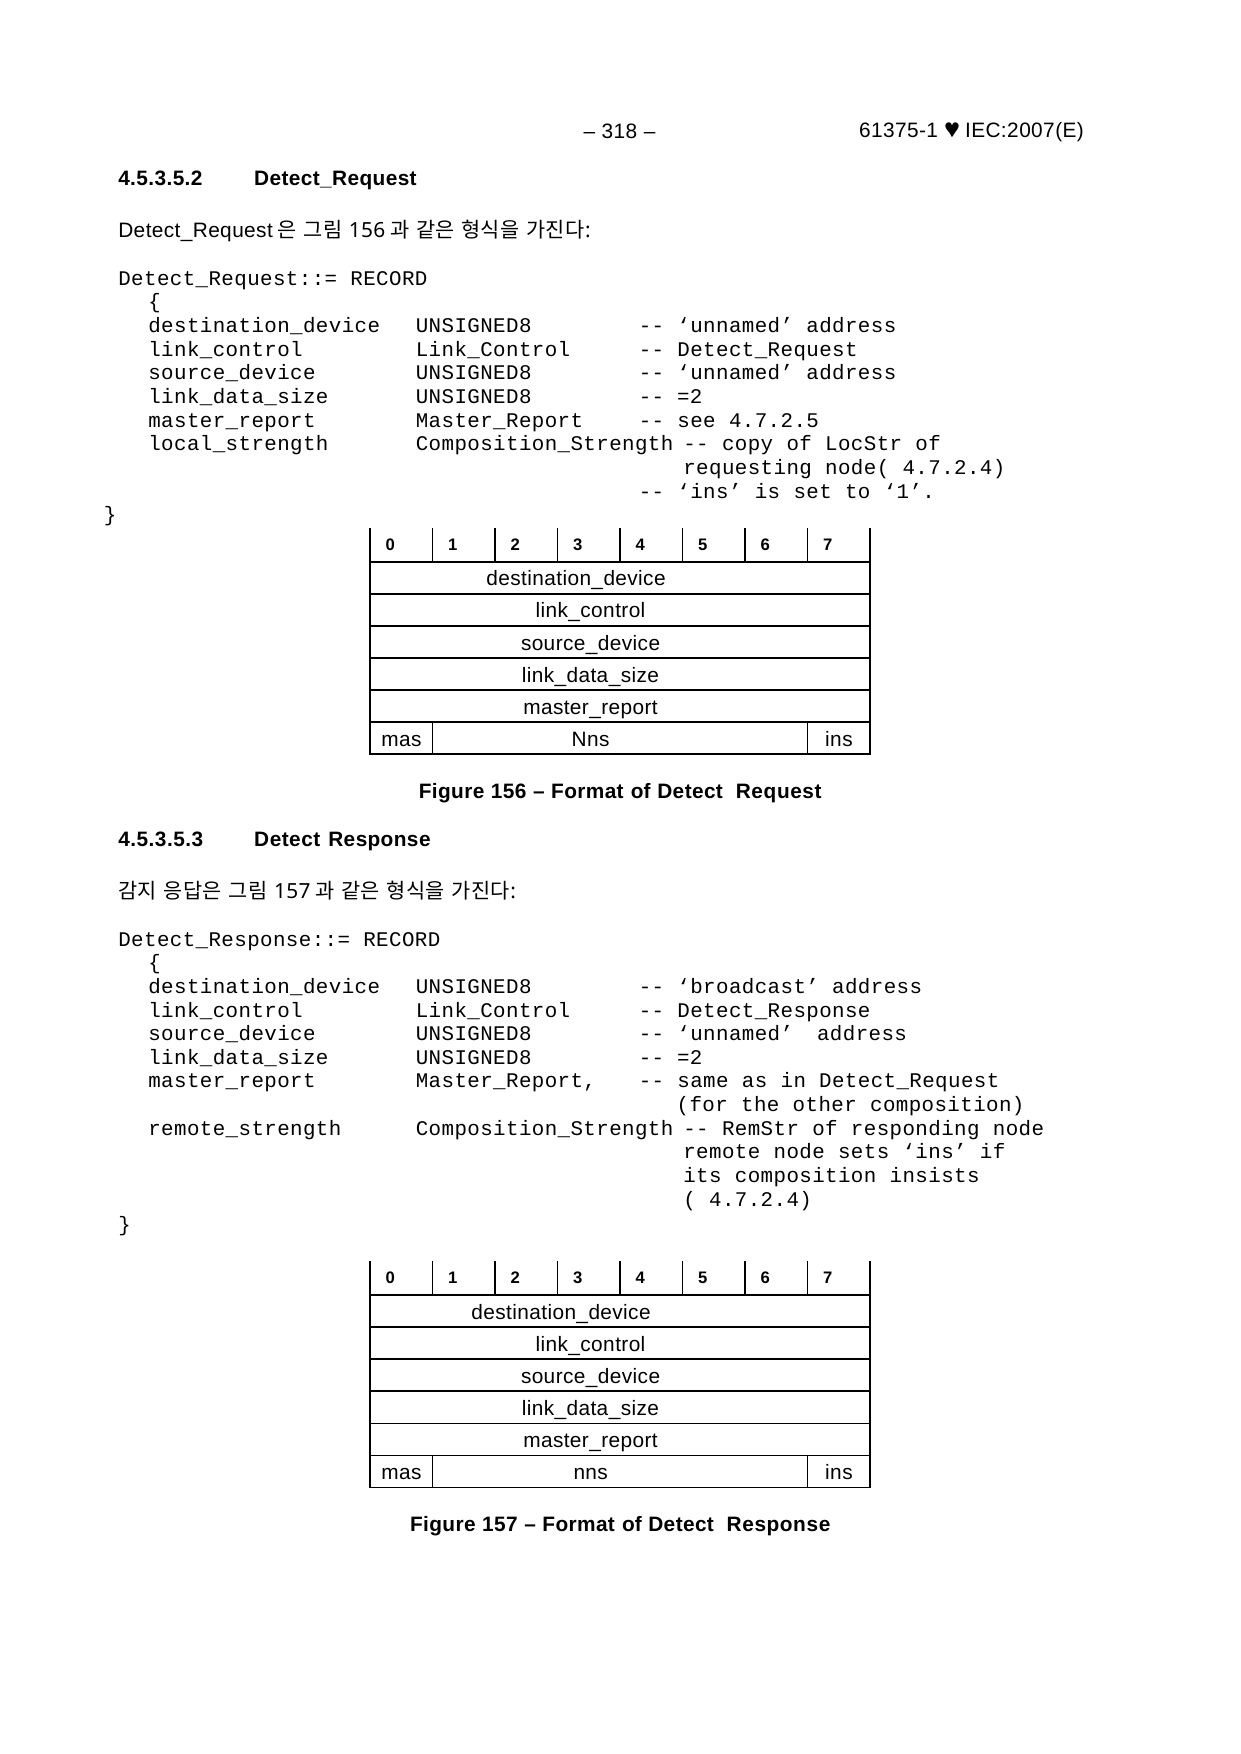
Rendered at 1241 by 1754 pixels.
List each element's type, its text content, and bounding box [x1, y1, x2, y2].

table_cell mas [371, 1456, 432, 1487]
table_header 4 [621, 528, 682, 561]
text ( 4.7.2.4) [118, 1189, 1063, 1212]
table_cell master_report [371, 1424, 869, 1454]
text source_device UNSIGNED8 -- ‘unnamed’ address [118, 362, 1063, 386]
text link_control Link_Control -- Detect_Response [118, 999, 1063, 1023]
text 감지 응답은 그림 157과 같은 형식을 가진다: [118, 874, 1063, 905]
text link_data_size UNSIGNED8 -- =2 [118, 1047, 1063, 1071]
table_cell destination_device [371, 1296, 869, 1326]
text link_data_size UNSIGNED8 -- =2 [118, 386, 1063, 410]
table_header 3 [558, 528, 619, 561]
table_header 0 [371, 528, 432, 561]
text Detect_Request::= RECORD [118, 268, 1063, 291]
table_cell source_device [371, 627, 869, 657]
text { [118, 952, 1063, 976]
text requesting node( 4.7.2.4) [103, 457, 1137, 481]
table_cell link_data_size [371, 659, 869, 689]
table_cell mas [371, 723, 432, 753]
table_header 5 [683, 1261, 744, 1294]
table_cell ins [808, 1456, 869, 1487]
table_cell link_control [371, 595, 869, 625]
table_cell nns [433, 1456, 807, 1487]
text remote node sets ‘ins’ if [118, 1141, 1063, 1165]
text Detect_Response::= RECORD [118, 929, 1063, 952]
table_cell source_device [371, 1360, 869, 1390]
table_cell destination_device [371, 563, 869, 593]
text master_report Master_Report, -- same as in Detect_Request [118, 1071, 1063, 1094]
table_header 1 [433, 528, 494, 561]
text } [103, 504, 1137, 528]
subtitle Detect_Request [118, 166, 1137, 189]
text } [118, 1214, 1063, 1238]
table_header 2 [496, 1261, 557, 1294]
text Figure 157 – Format of Detect Response [103, 1512, 1137, 1536]
table_header 6 [746, 528, 807, 561]
text destination_device UNSIGNED8 -- ‘broadcast’ address [118, 976, 1063, 999]
text Figure 156 – Format of Detect Request [103, 778, 1137, 802]
table_header 7 [808, 1261, 869, 1294]
text (for the other composition) remote_strength Composition_Strength -- RemStr of responding node [118, 1094, 1063, 1141]
table_header 2 [496, 528, 557, 561]
table_header 0 [371, 1261, 432, 1294]
text master_report Master_Report -- see 4.7.2.5 [103, 410, 1137, 433]
table_cell Nns [433, 723, 807, 753]
text local_strength Composition_Strength -- copy of LocStr of [103, 433, 1137, 457]
table_header 3 [558, 1261, 619, 1294]
table_cell master_report [371, 691, 869, 721]
table_header 4 [621, 1261, 682, 1294]
text -- ‘ins’ is set to ‘1’. [103, 481, 1137, 504]
table_cell link_control [371, 1328, 869, 1358]
table_cell link_data_size [371, 1392, 869, 1422]
text destination_device UNSIGNED8 -- ‘unnamed’ address [118, 315, 1063, 339]
table_header 6 [746, 1261, 807, 1294]
text Detect_Request은 그림 156과 같은 형식을 가진다: [118, 213, 1063, 244]
table_header 1 [433, 1261, 494, 1294]
text { [118, 291, 1063, 315]
text its composition insists [118, 1165, 1063, 1189]
text source_device UNSIGNED8 -- ‘unnamed’ address [118, 1023, 1063, 1047]
table_cell ins [808, 723, 869, 753]
table_header 5 [683, 528, 744, 561]
table_header 7 [808, 528, 869, 561]
subtitle Detect Response [118, 826, 1137, 850]
text link_control Link_Control -- Detect_Request [118, 339, 1063, 362]
